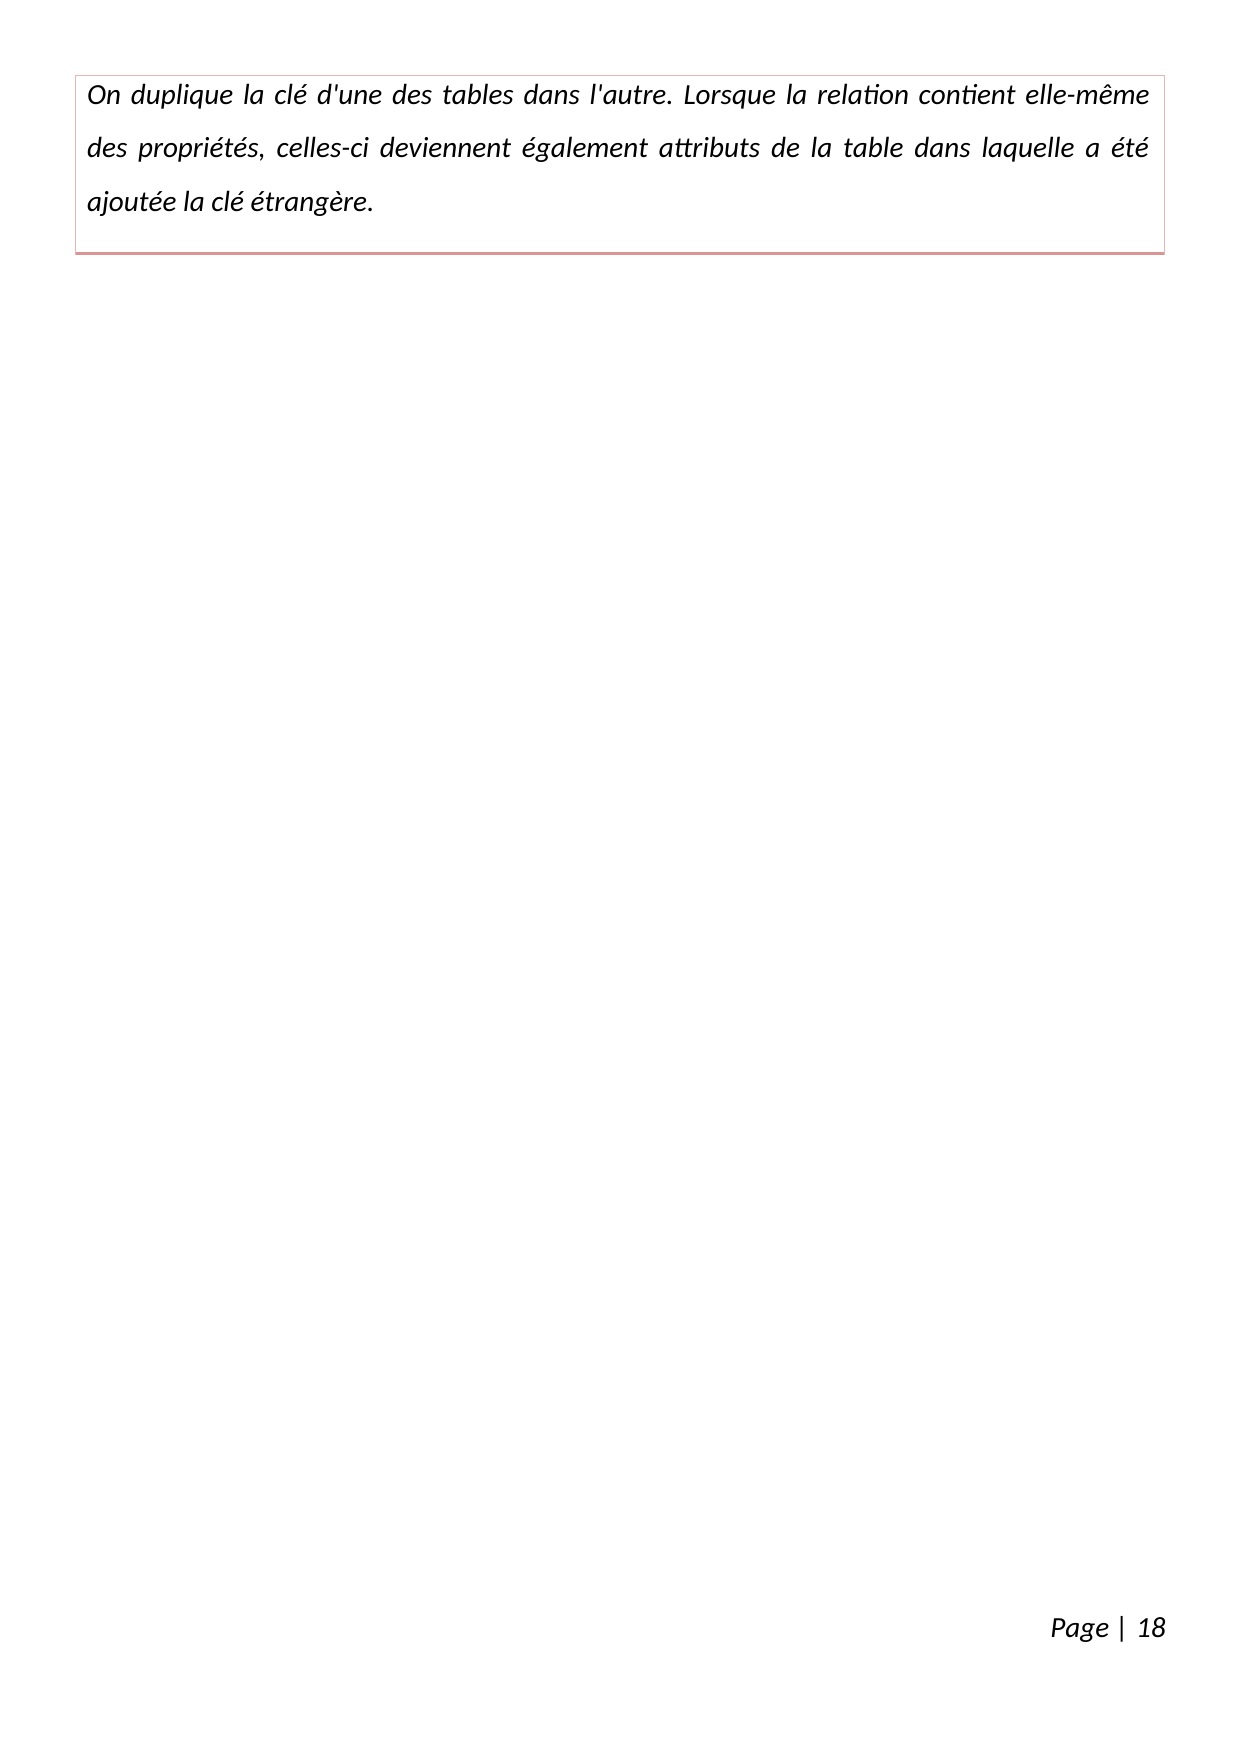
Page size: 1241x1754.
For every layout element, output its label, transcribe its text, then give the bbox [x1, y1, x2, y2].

table_header On duplique la clé d'une des tables dans l'autre. Lorsque la relation contient elle-même des propriétés, celles-ci deviennent également attributs de la table dans laquelle a été ajoutée la clé étrangère. [76, 76, 1164, 252]
